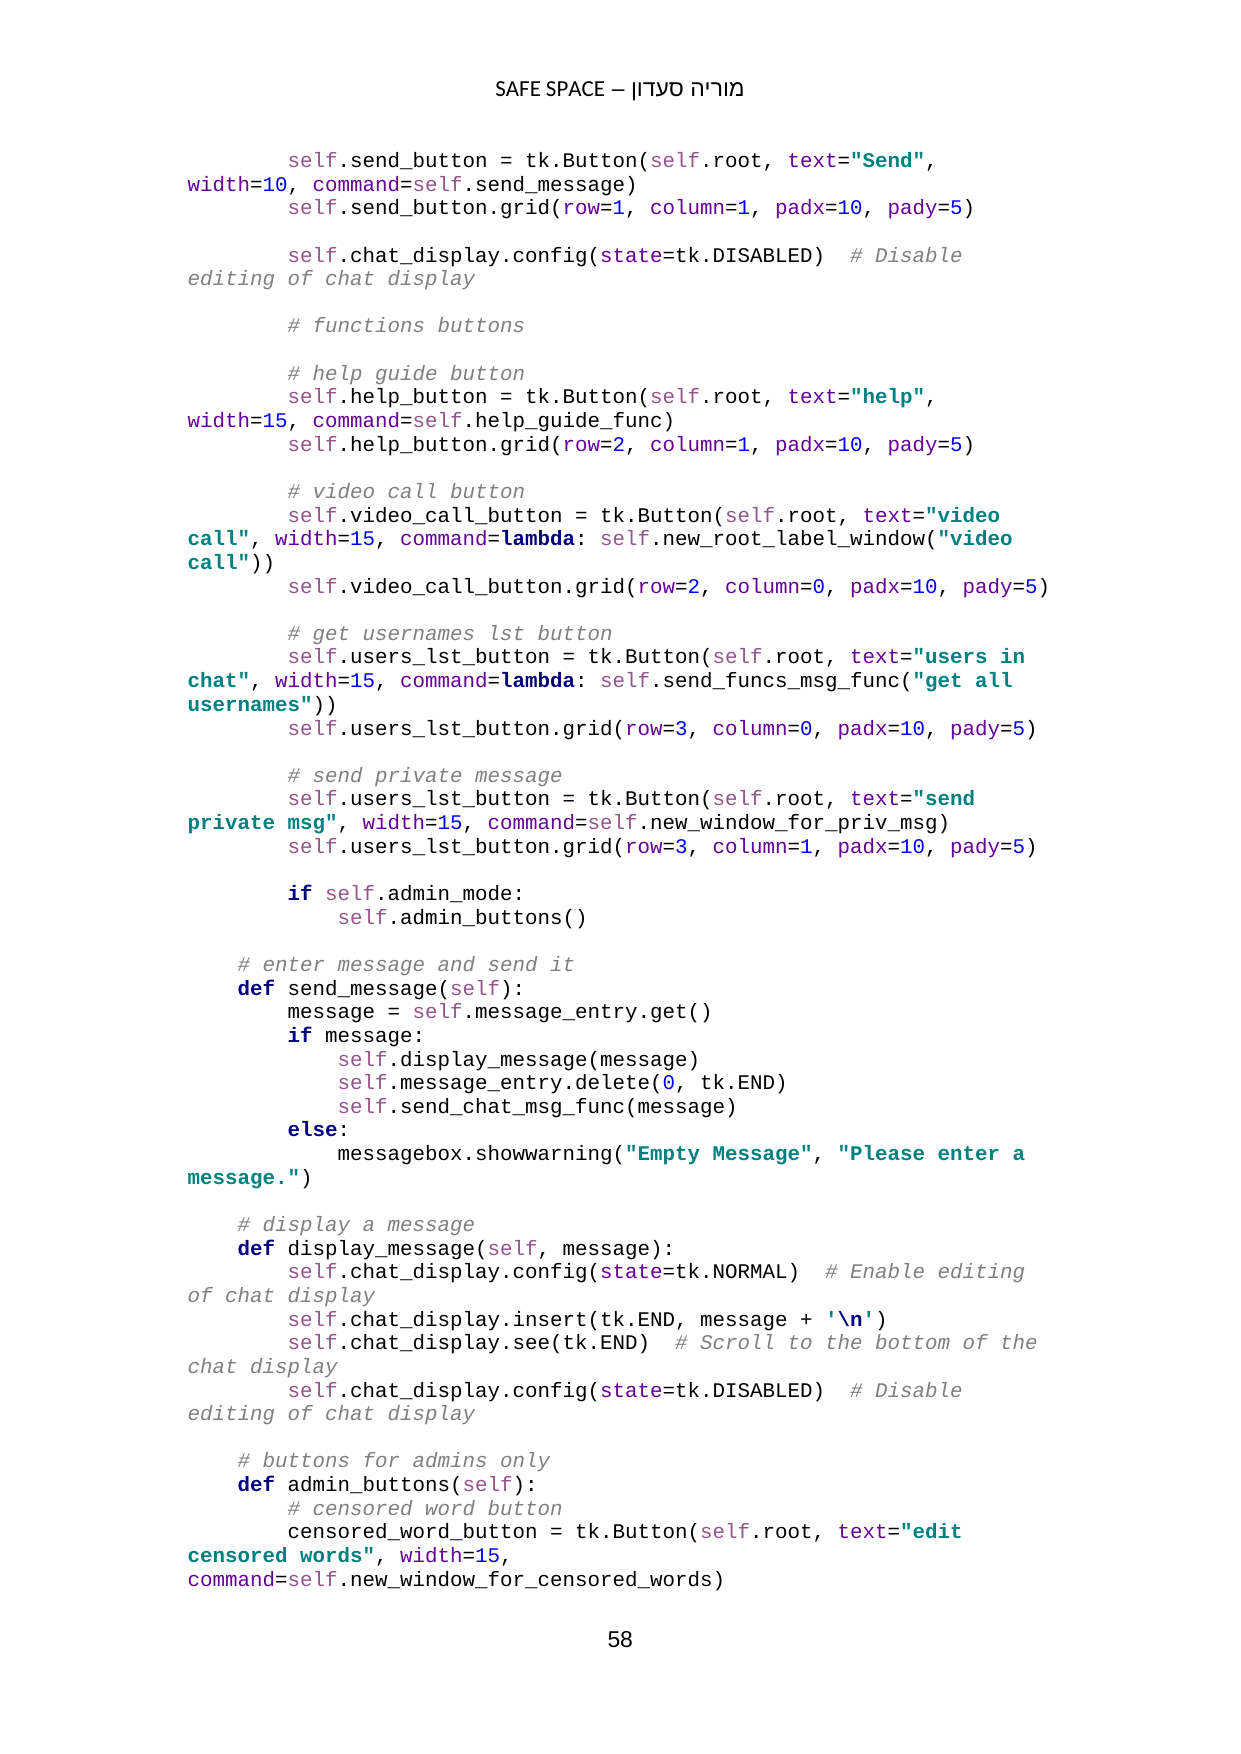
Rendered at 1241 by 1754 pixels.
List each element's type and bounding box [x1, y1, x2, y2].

text [187, 150, 1053, 1592]
